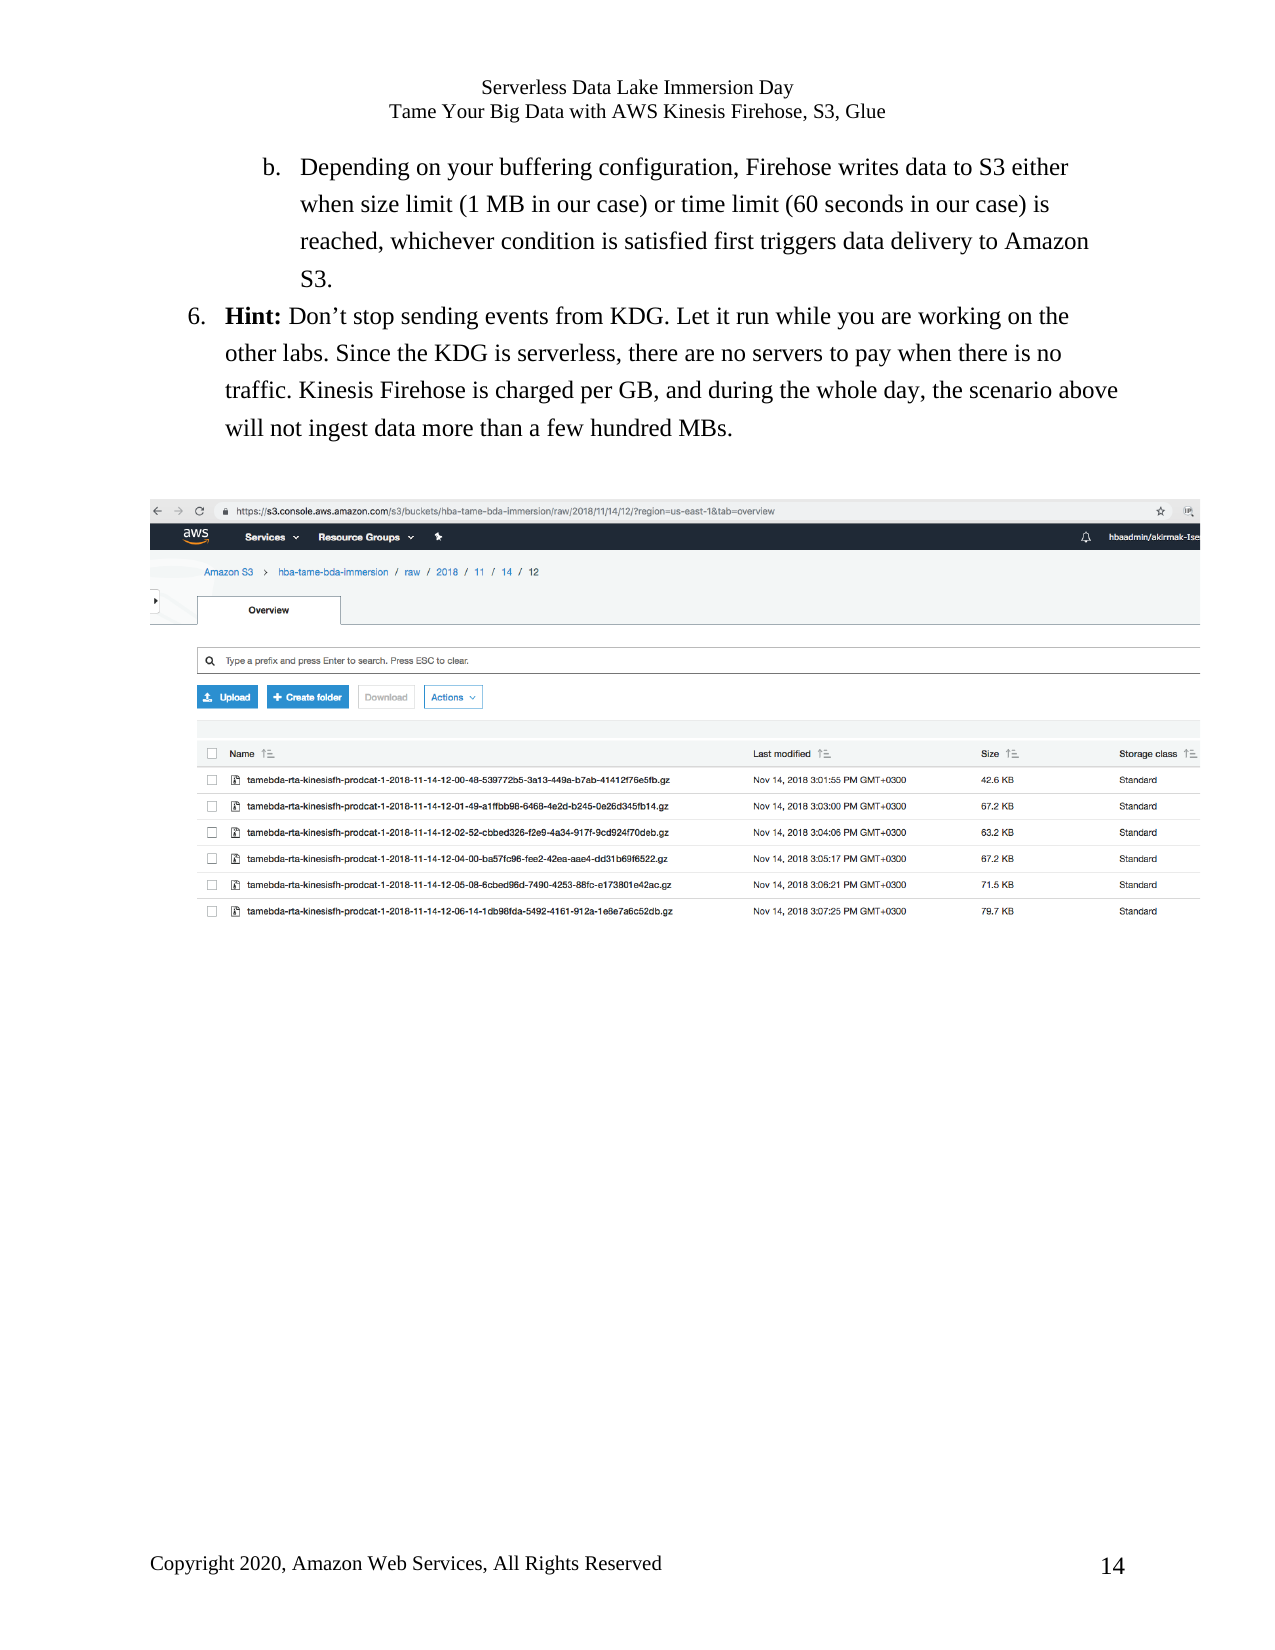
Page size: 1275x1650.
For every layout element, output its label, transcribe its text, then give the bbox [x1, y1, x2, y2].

picture [150, 499, 1200, 922]
list Hint: Don’t stop sending events from KDG. Let it run while you are working on the other labs. Since the KDG is serverless, there are no servers to pay when there is no traffic. Kinesis Firehose is charged per GB, and during the whole day, the scenario above will not ingest data more than a few hundred MBs. [187, 301, 1125, 442]
list Depending on your buffering configuration, Firehose writes data to S3 either when size limit (1 MB in our case) or time limit (60 seconds in our case) is reached, whichever condition is satisfied first triggers data delivery to Amazon S3. [262, 152, 1125, 292]
